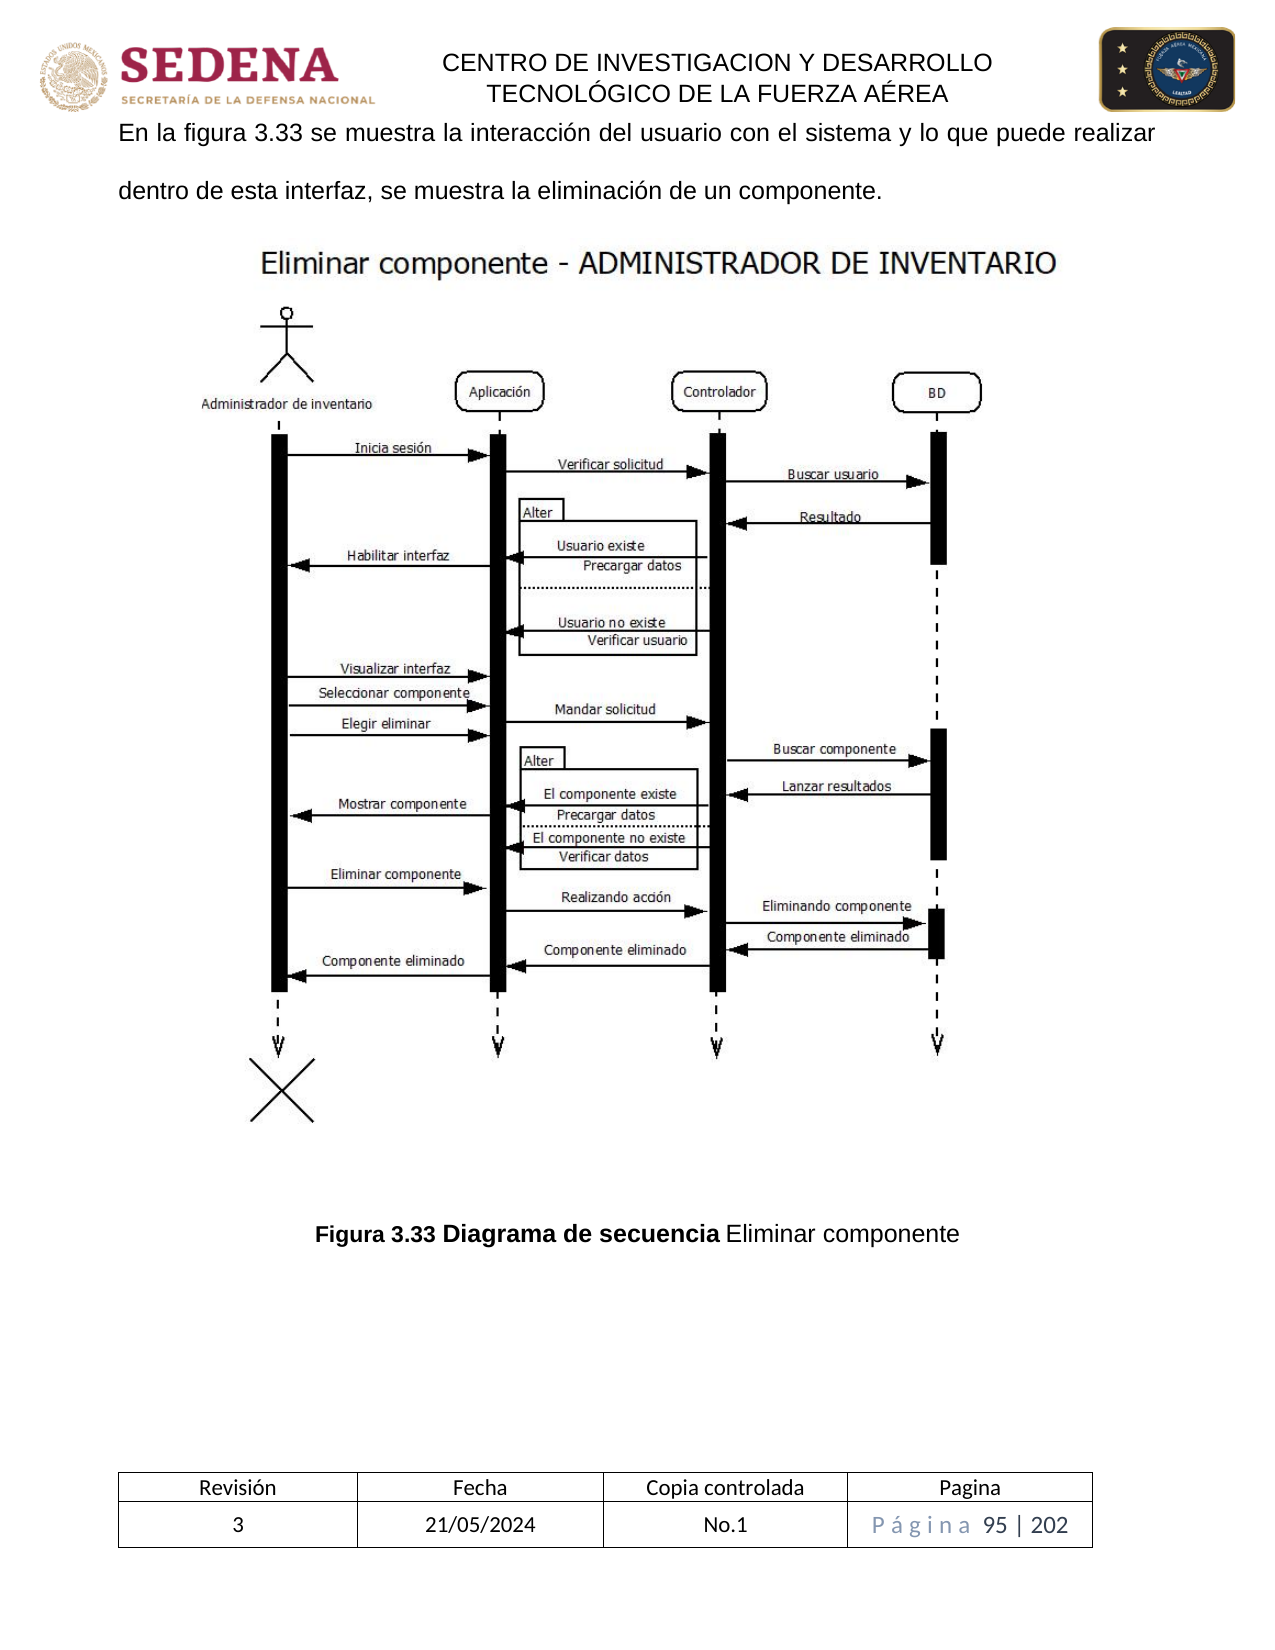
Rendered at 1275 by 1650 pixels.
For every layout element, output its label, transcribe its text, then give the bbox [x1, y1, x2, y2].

text Figura 3.33 Diagrama de secuencia Eliminar componente [118, 1219, 1157, 1247]
text En la figura 3.33 se muestra la interacción del usuario con el sistema y lo que puede realizar dentro de esta interfaz, se muestra la eliminación de un componente. [118, 118, 1157, 204]
picture [39, 27, 1236, 112]
picture [201, 238, 1074, 1124]
